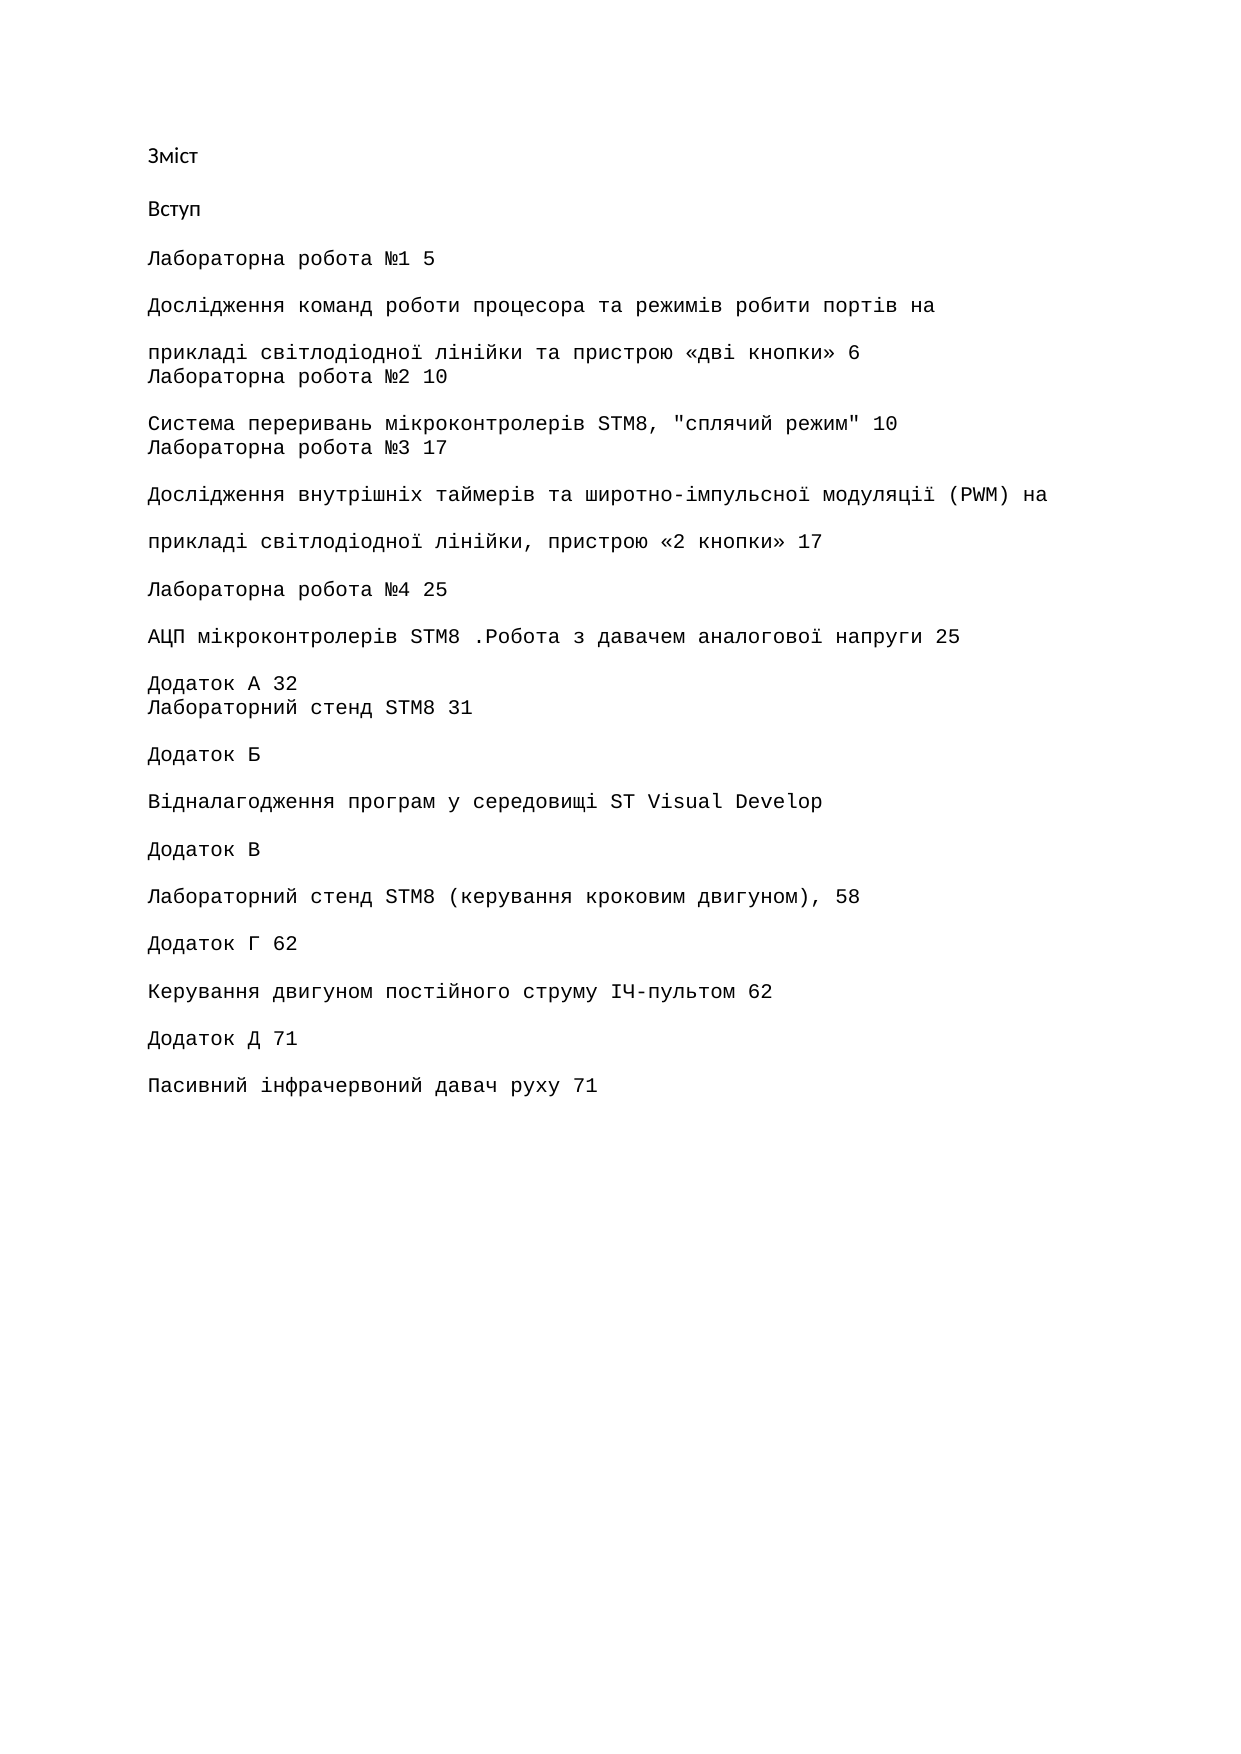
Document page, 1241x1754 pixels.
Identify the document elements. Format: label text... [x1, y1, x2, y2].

text Додаток В [148, 839, 1152, 862]
text Додаток Б [148, 744, 1152, 768]
text Відналагодження програм у середовищі ST Visual Develop [148, 791, 1152, 815]
text Лабораторна робота №2 10 [148, 366, 1152, 389]
text Дослідження внутрішніх таймерів та широтно-імпульсної модуляції (PWM) на [148, 484, 1152, 508]
text Лабораторна робота №4 25 [148, 579, 1152, 602]
text Зміст [148, 142, 1152, 169]
text АЦП мікроконтролерів STM8 .Робота з давачем аналогової напруги 25 [148, 626, 1152, 649]
text Додаток Д 71 [148, 1028, 1152, 1052]
text Додаток А 32 [148, 673, 1152, 697]
text Лабораторний стенд STM8 31 [148, 697, 1152, 721]
text Лабораторна робота №1 5 [148, 248, 1152, 271]
text Керування двигуном постійного струму ІЧ-пультом 62 [148, 981, 1152, 1004]
text Лабораторна робота №3 17 [148, 437, 1152, 460]
text Дослідження команд роботи процесора та режимів робити портів на [148, 295, 1152, 318]
text прикладі світлодіодної лінійки та пристрою «дві кнопки» 6 [148, 342, 1152, 366]
text Вступ [148, 194, 1152, 223]
text Пасивний інфрачервоний давач руху 71 [148, 1075, 1152, 1099]
text Система переривань мікроконтролерів STM8, "сплячий режим" 10 [148, 413, 1152, 437]
text Лабораторний стенд STM8 (керування кроковим двигуном), 58 [148, 886, 1152, 910]
text прикладі світлодіодної лінійки, пристрою «2 кнопки» 17 [148, 531, 1152, 555]
text Додаток Г 62 [148, 933, 1152, 957]
